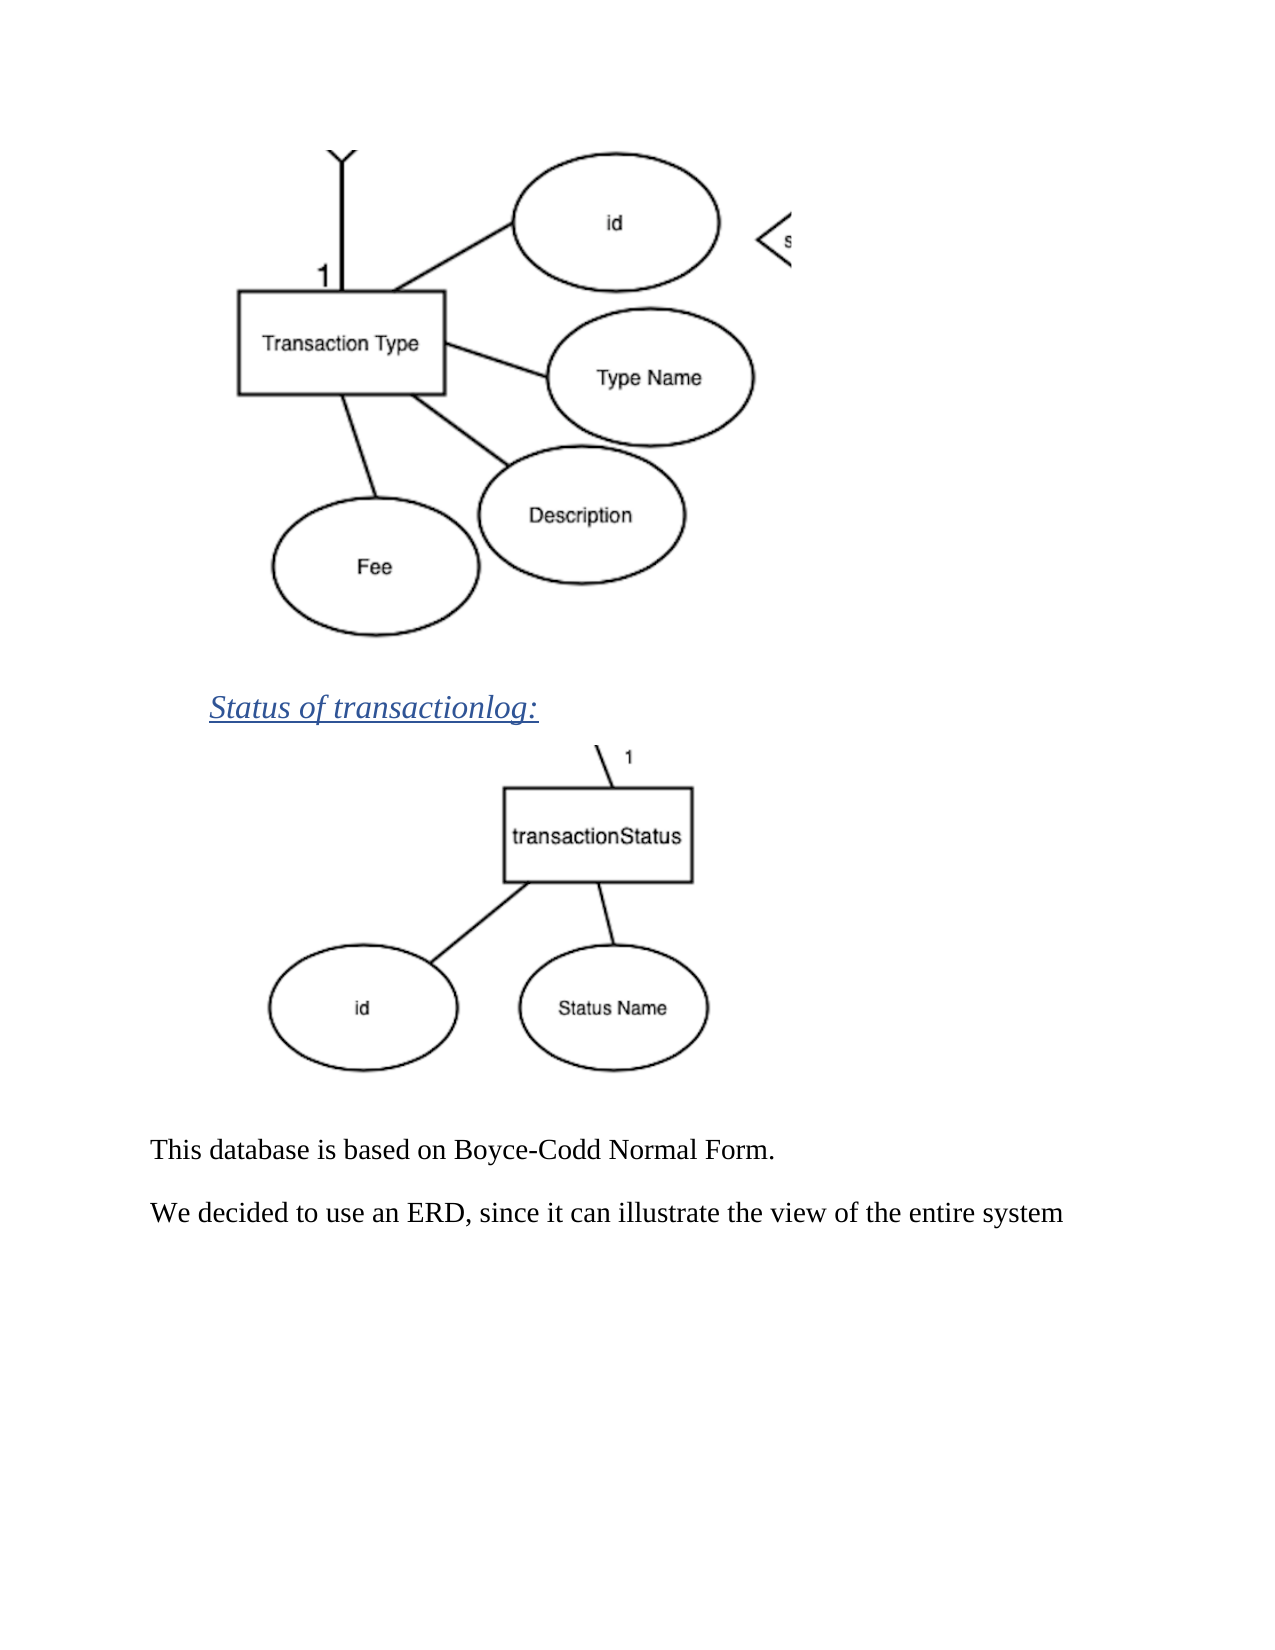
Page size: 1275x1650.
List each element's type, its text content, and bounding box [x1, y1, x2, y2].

text Status of transactionlog: [209, 687, 1125, 726]
picture [209, 745, 722, 1089]
text We decided to use an ERD, since it can illustrate the view of the entire system [150, 1195, 1125, 1228]
text This database is based on Boyce-Codd Normal Form. [150, 1132, 1125, 1166]
picture [209, 150, 792, 674]
